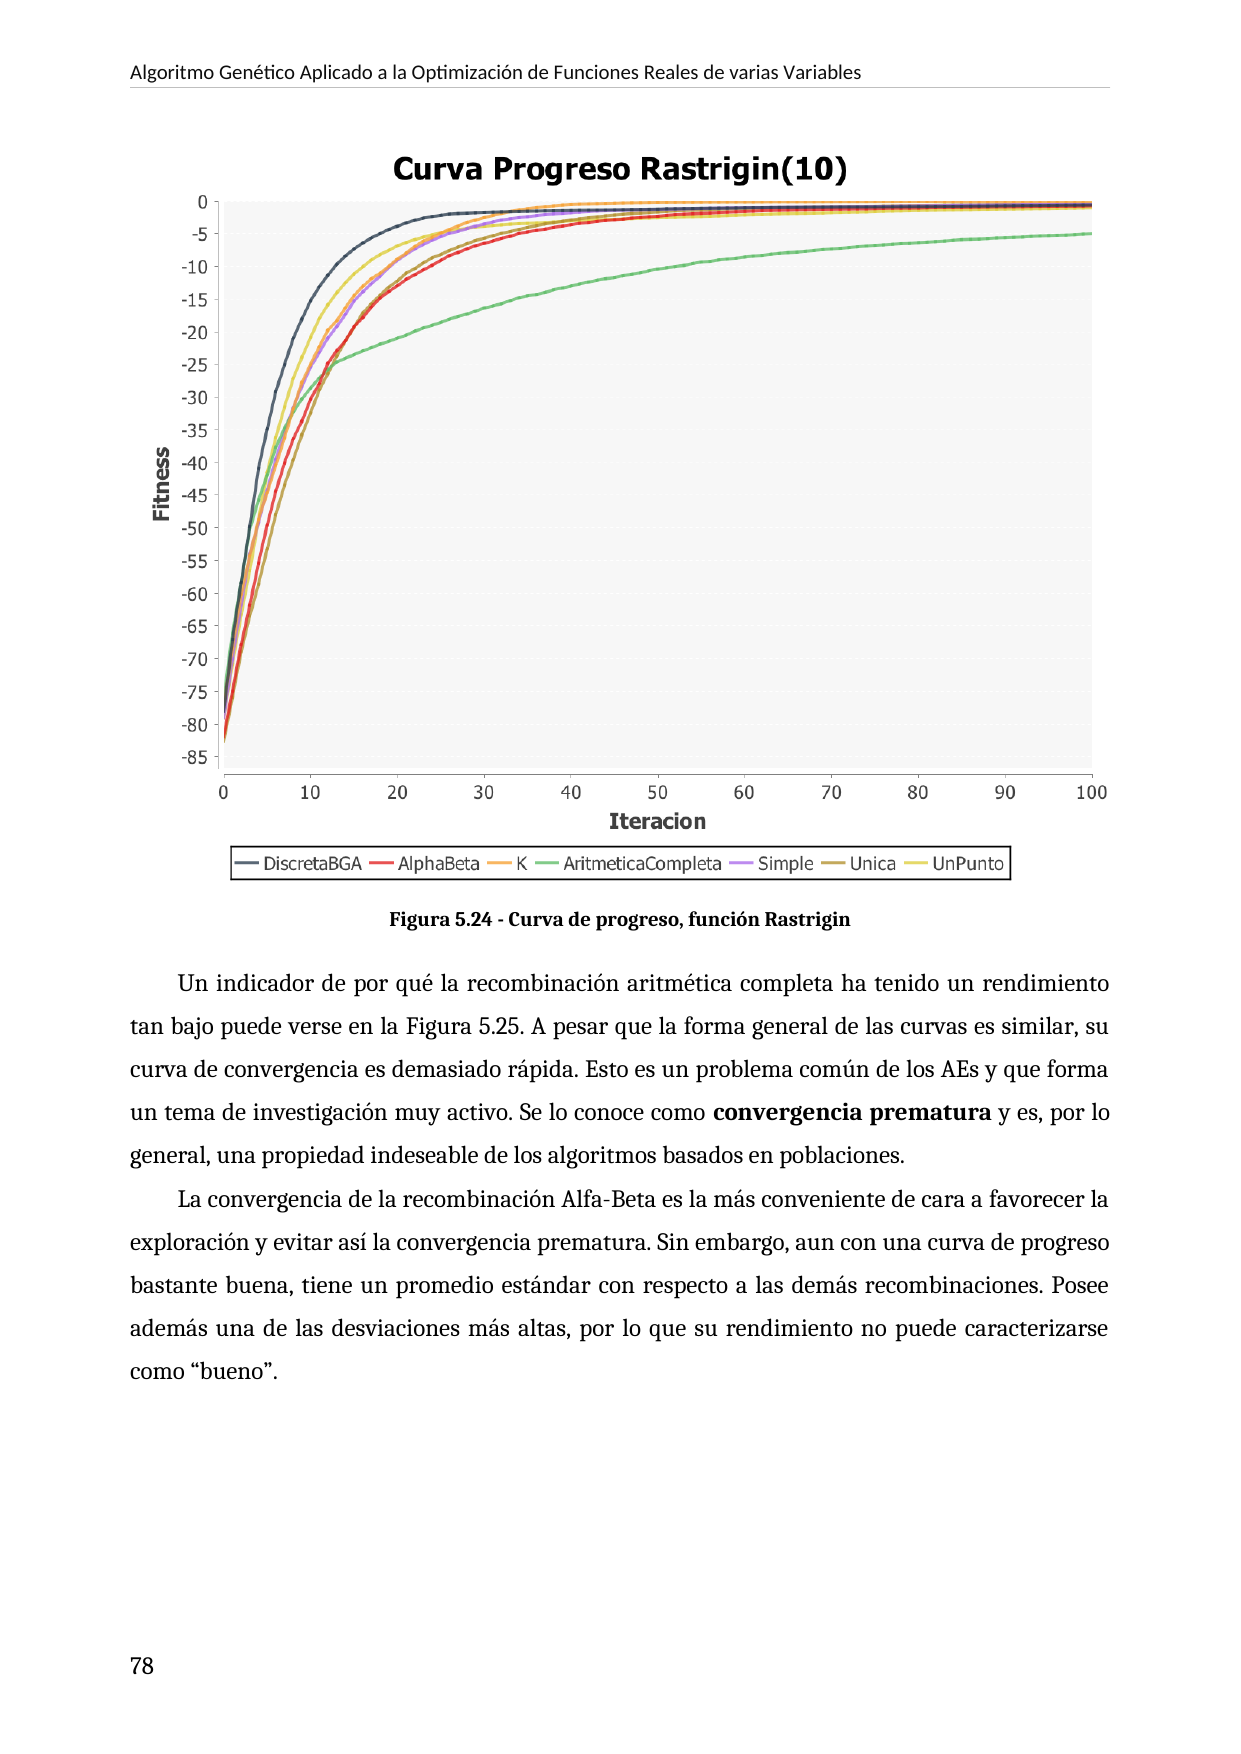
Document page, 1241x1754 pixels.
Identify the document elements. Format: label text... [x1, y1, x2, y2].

text La convergencia de la recombinación Alfa-Beta es la más conveniente de cara a favorecer la exploración y evitar así la convergencia prematura. Sin embargo, aun con una curva de progreso bastante buena, tiene un promedio estándar con respecto a las demás recombinaciones. Posee además una de las desviaciones más altas, por lo que su rendimiento no puede caracterizarse como “bueno”. [130, 1184, 1110, 1386]
picture [130, 147, 1110, 881]
